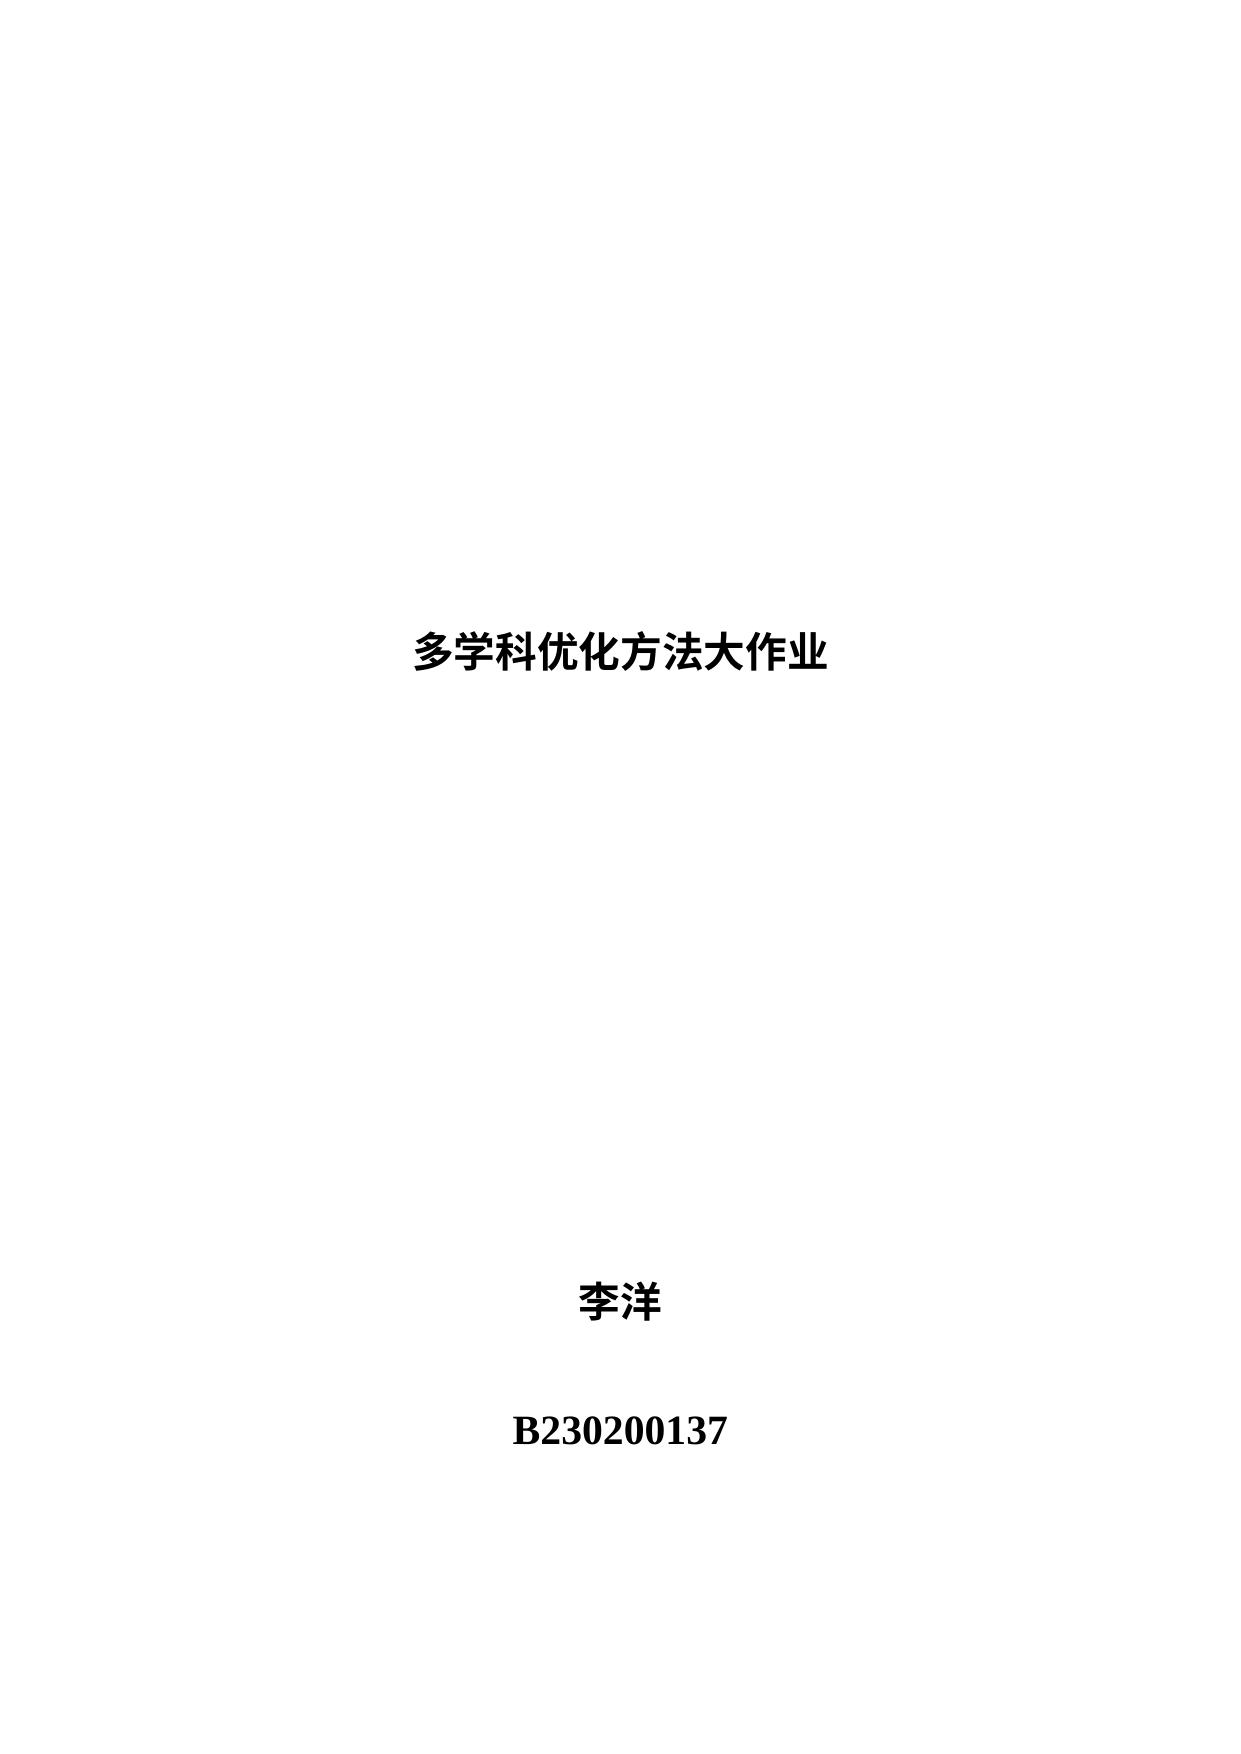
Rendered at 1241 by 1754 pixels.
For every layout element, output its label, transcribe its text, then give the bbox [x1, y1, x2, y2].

text 多学科优化方法大作业 [187, 617, 1053, 682]
text 李洋 [187, 1267, 1053, 1332]
text B230200137 [187, 1397, 1053, 1462]
